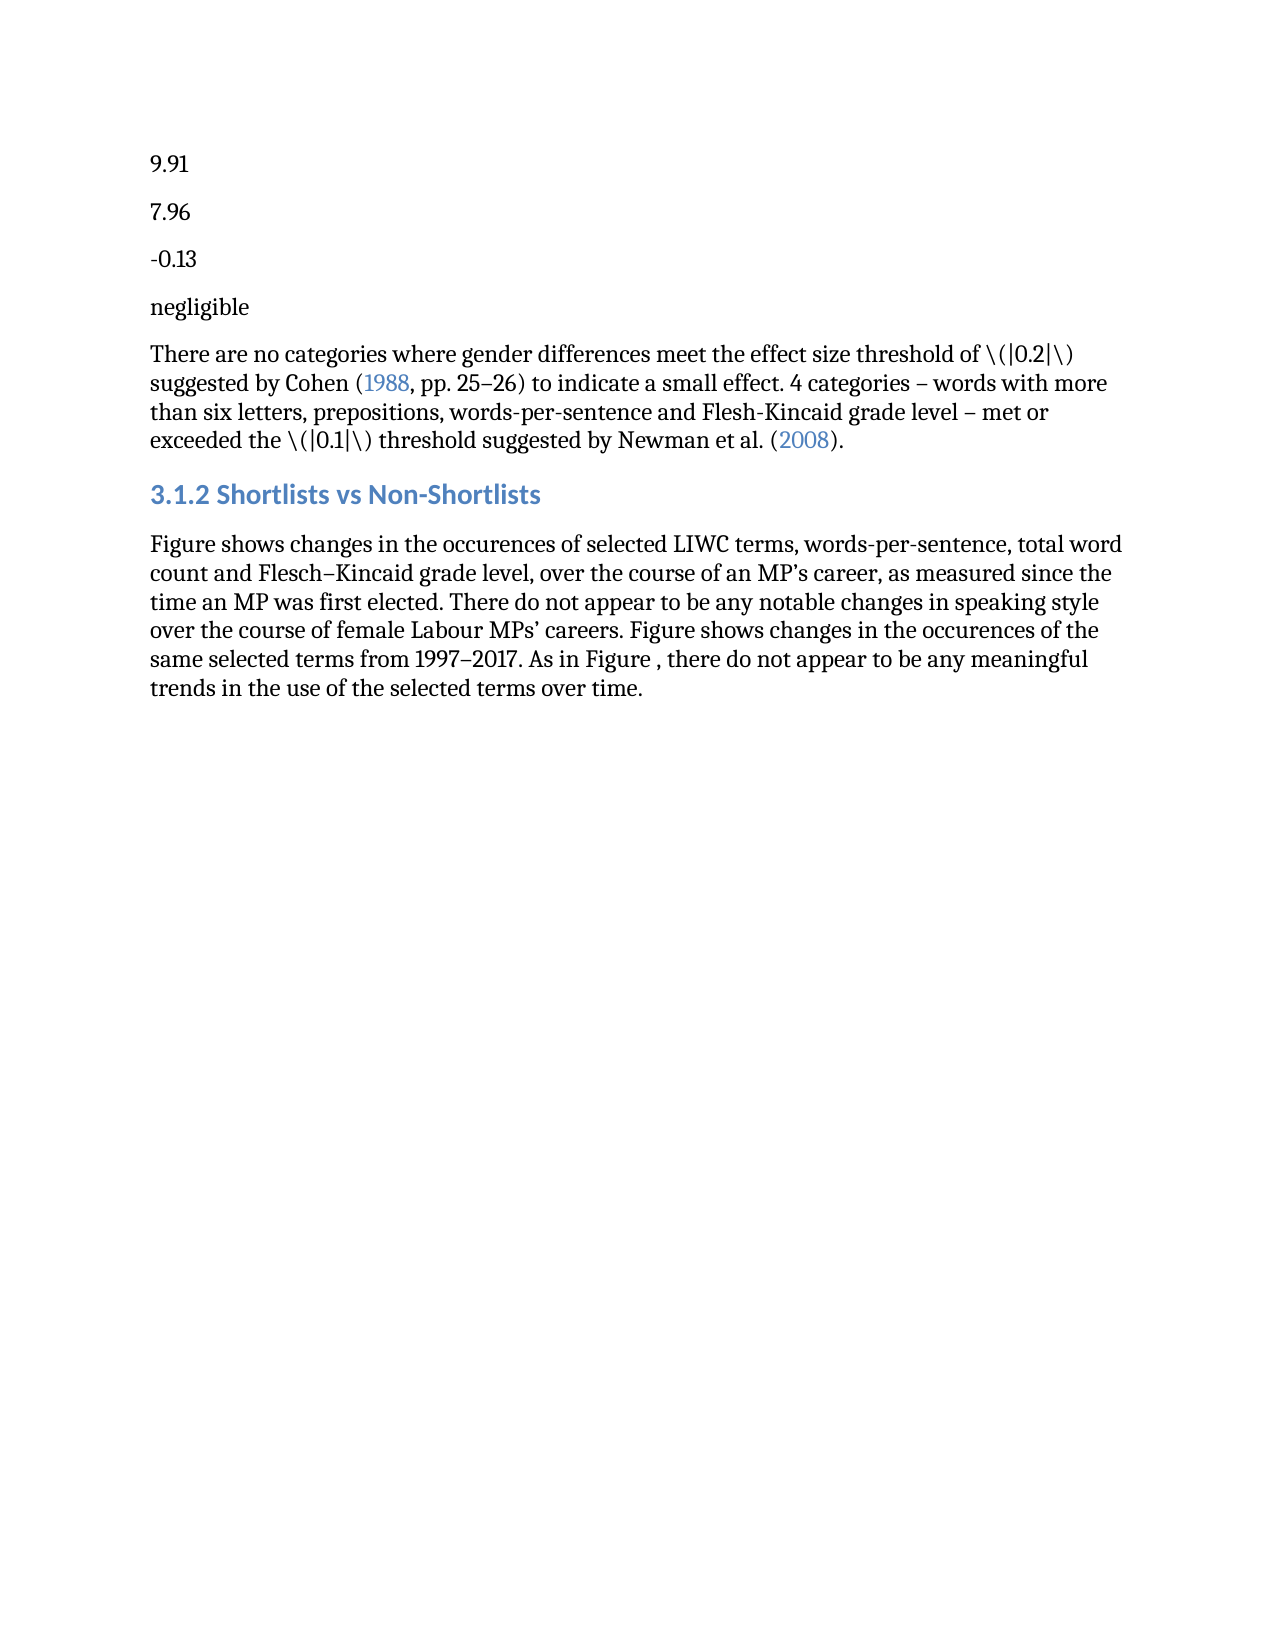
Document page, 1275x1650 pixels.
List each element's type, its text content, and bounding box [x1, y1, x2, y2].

text Figure shows changes in the occurences of selected LIWC terms, words-per-sentence, total word count and Flesch–Kincaid grade level, over the course of an MP’s career, as measured since the time an MP was first elected. There do not appear to be any notable changes in speaking style over the course of female Labour MPs’ careers. Figure shows changes in the occurences of the same selected terms from 1997–2017. As in Figure , there do not appear to be any meaningful trends in the use of the selected terms over time. [150, 530, 1125, 703]
text negligible [150, 292, 1125, 321]
text 9.91 [150, 150, 1125, 179]
text There are no categories where gender differences meet the effect size threshold of \(|0.2|\) suggested by Cohen (1988, pp. 25–26) to indicate a small effect. 4 categories – words with more than six letters, prepositions, words-per-sentence and Flesh-Kincaid grade level – met or exceeded the \(|0.1|\) threshold suggested by Newman et al. (2008). [150, 340, 1125, 455]
text -0.13 [150, 245, 1125, 274]
text 7.96 [150, 197, 1125, 226]
subtitle 3.1.2 Shortlists vs Non-Shortlists [150, 476, 1125, 511]
